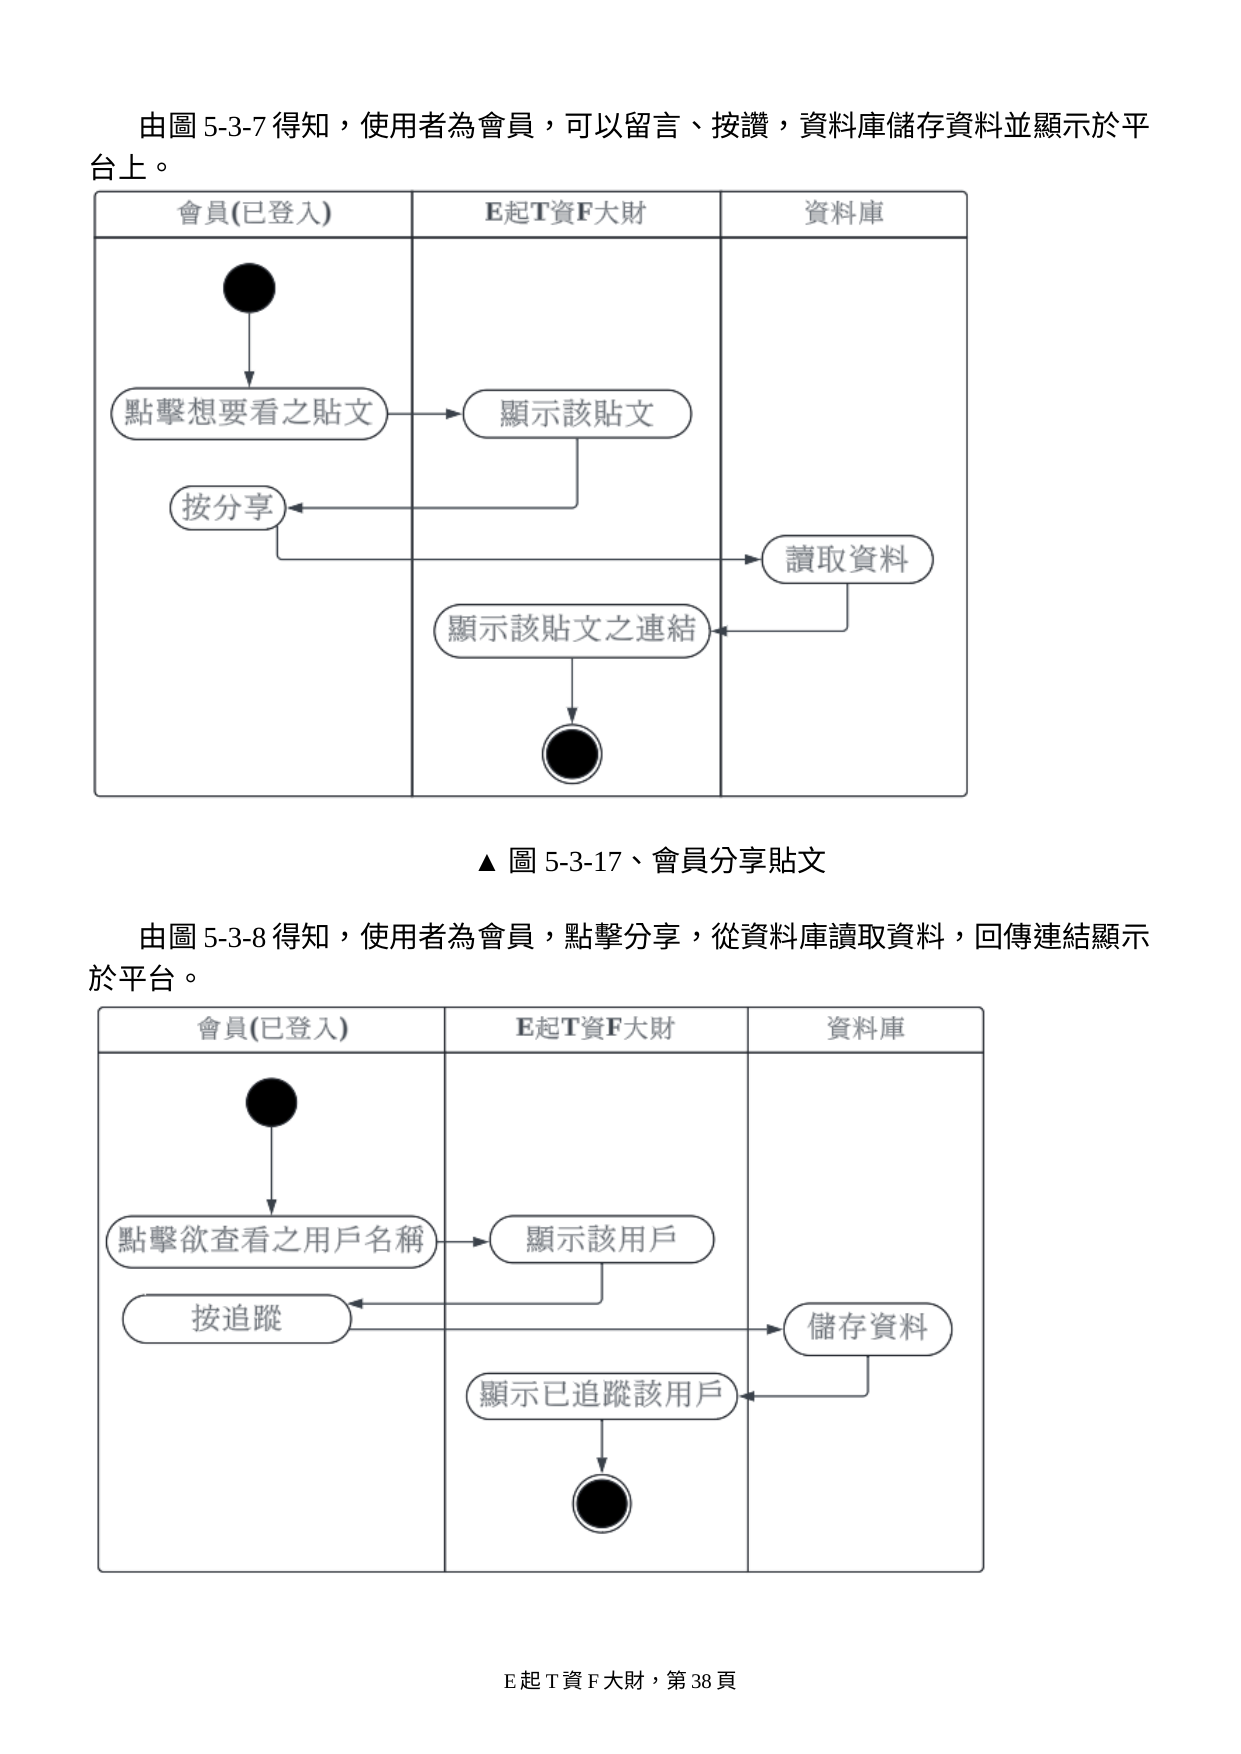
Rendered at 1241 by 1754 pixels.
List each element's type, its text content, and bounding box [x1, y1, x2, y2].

picture [88, 187, 975, 804]
text 由圖5-3-7得知，使用者為會員，可以留言、按讚，資料庫儲存資料並顯示於平台上。 [89, 103, 1152, 187]
text 由圖5-3-8得知，使用者為會員，點擊分享，從資料庫讀取資料，回傳連結顯示於平台。 [89, 913, 1152, 998]
picture [88, 998, 997, 1577]
